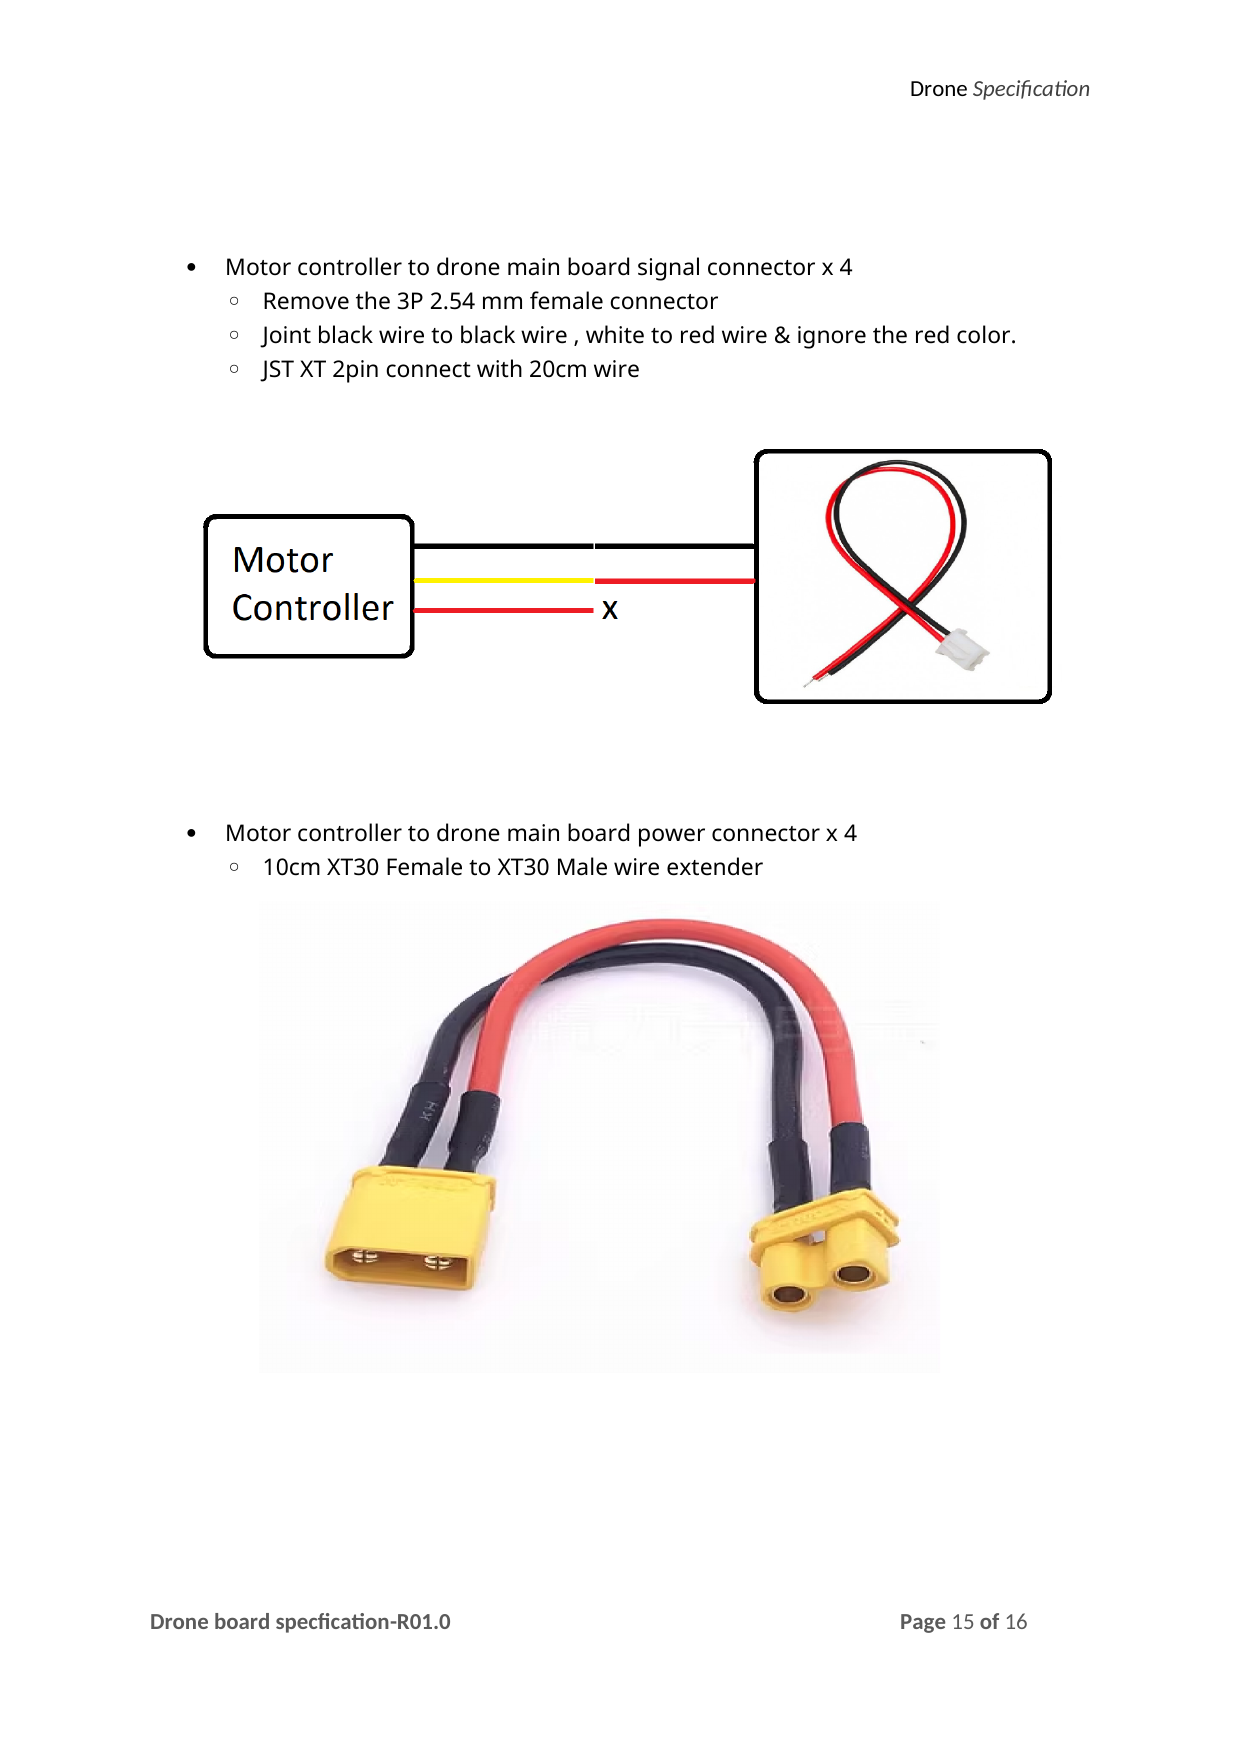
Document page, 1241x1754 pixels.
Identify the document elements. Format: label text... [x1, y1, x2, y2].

list Motor controller to drone main board signal connector x 4 [187, 251, 1090, 282]
picture [150, 408, 1091, 745]
list Motor controller to drone main board power connector x 4 [187, 817, 1090, 848]
list 10cm XT30 Female to XT30 Male wire extender [225, 851, 1090, 882]
list Remove the 3P 2.54 mm female connector [225, 285, 1090, 316]
list JST XT 2pin connect with 20cm wire [225, 352, 1090, 384]
list Joint black wire to black wire , white to red wire & ignore the red color. [225, 319, 1090, 350]
picture [258, 901, 941, 1373]
